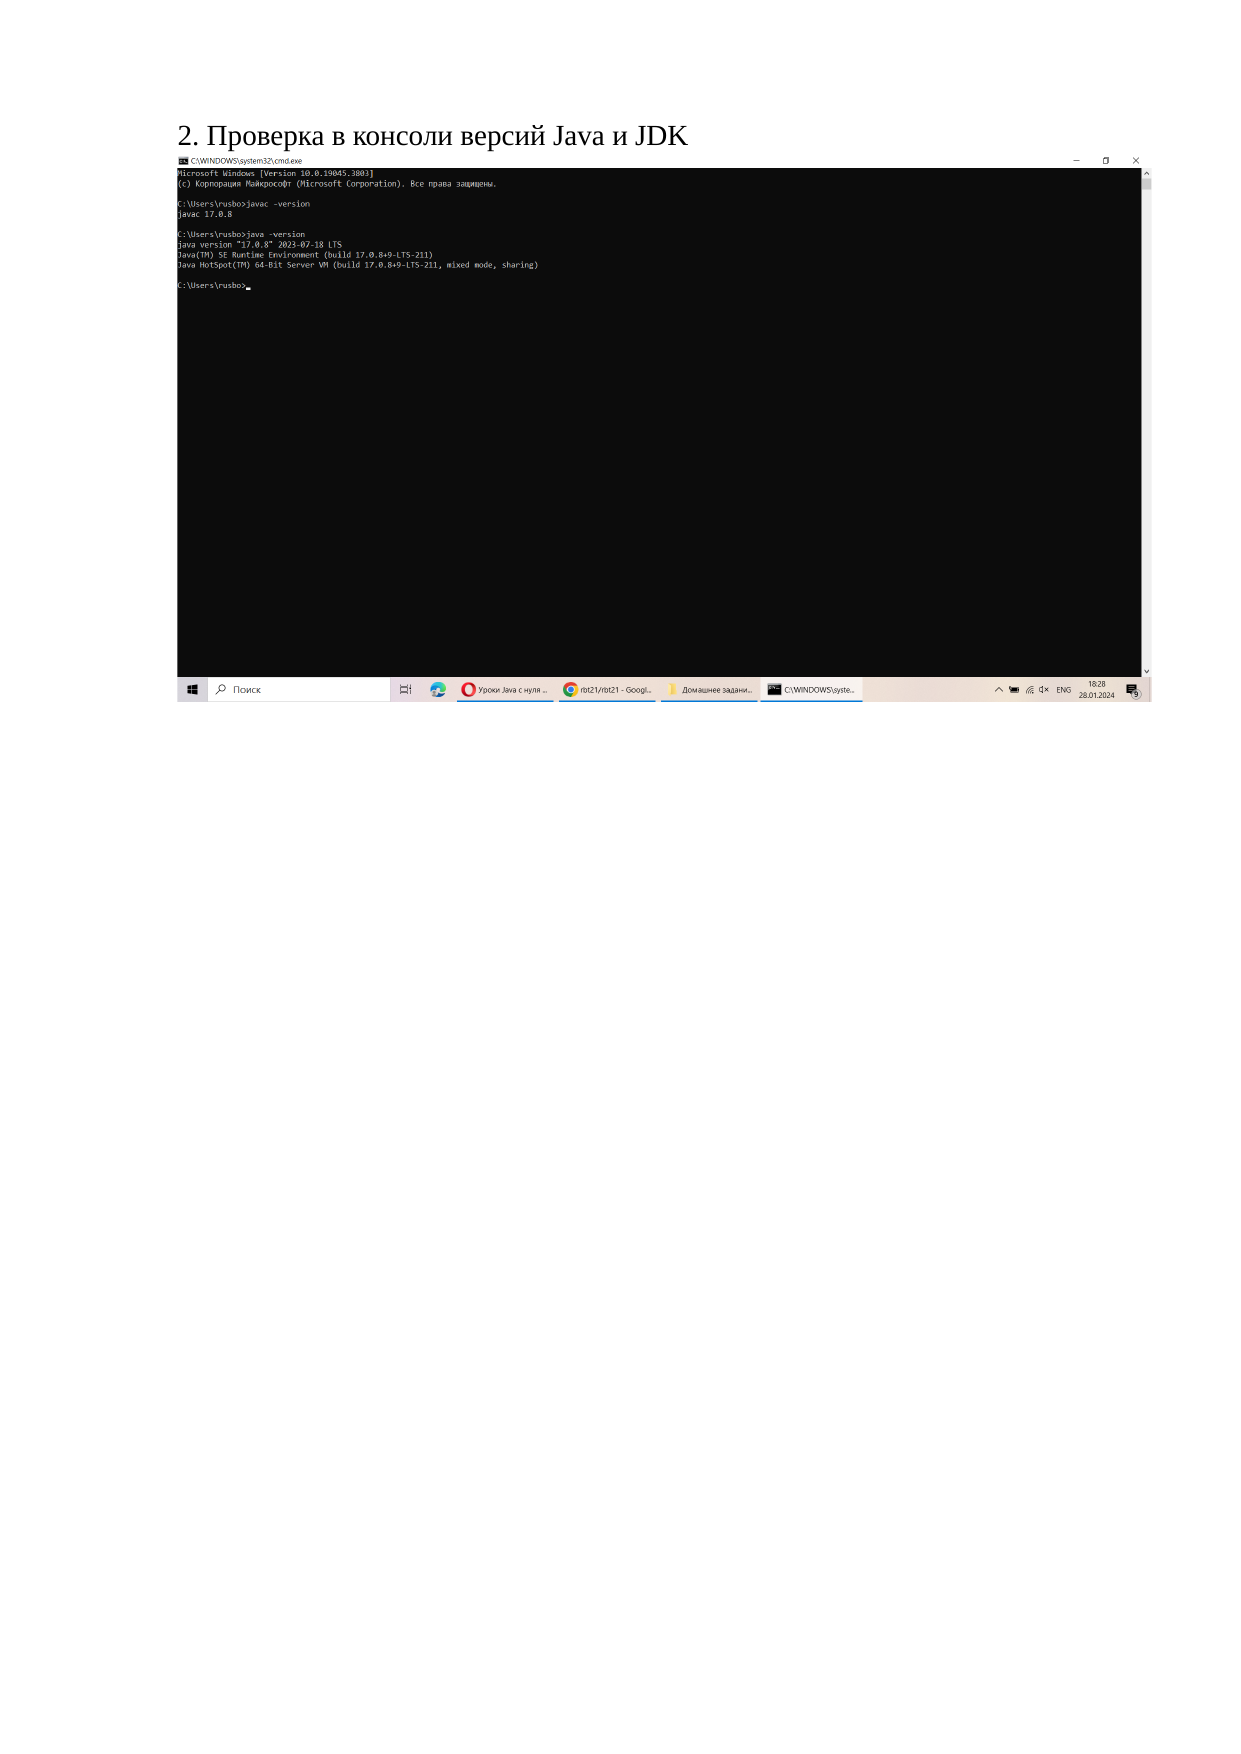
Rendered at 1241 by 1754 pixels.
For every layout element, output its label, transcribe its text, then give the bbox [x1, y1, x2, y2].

text 2. Проверка в консоли версий Java и JDK [177, 118, 1152, 153]
picture [177, 153, 1152, 702]
